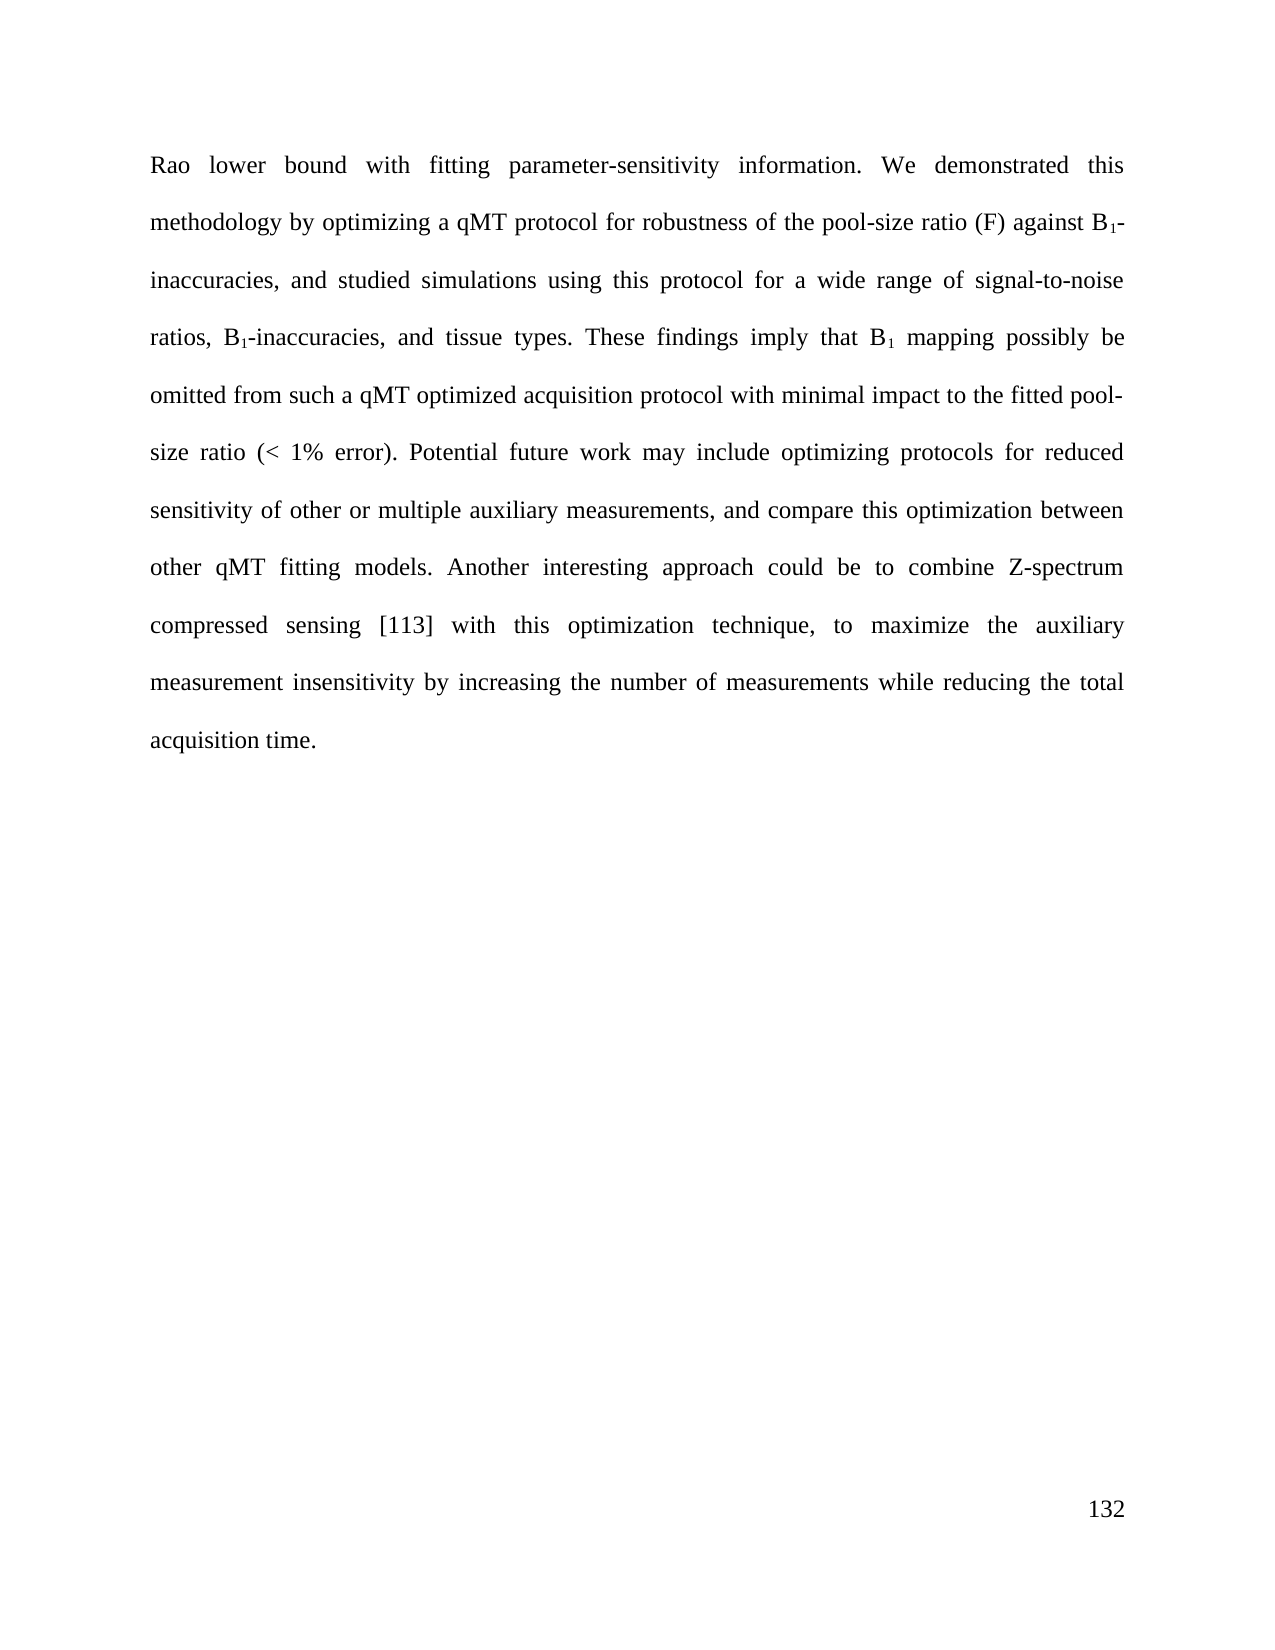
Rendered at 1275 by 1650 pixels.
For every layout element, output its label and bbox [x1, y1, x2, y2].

text [150, 150, 1125, 754]
